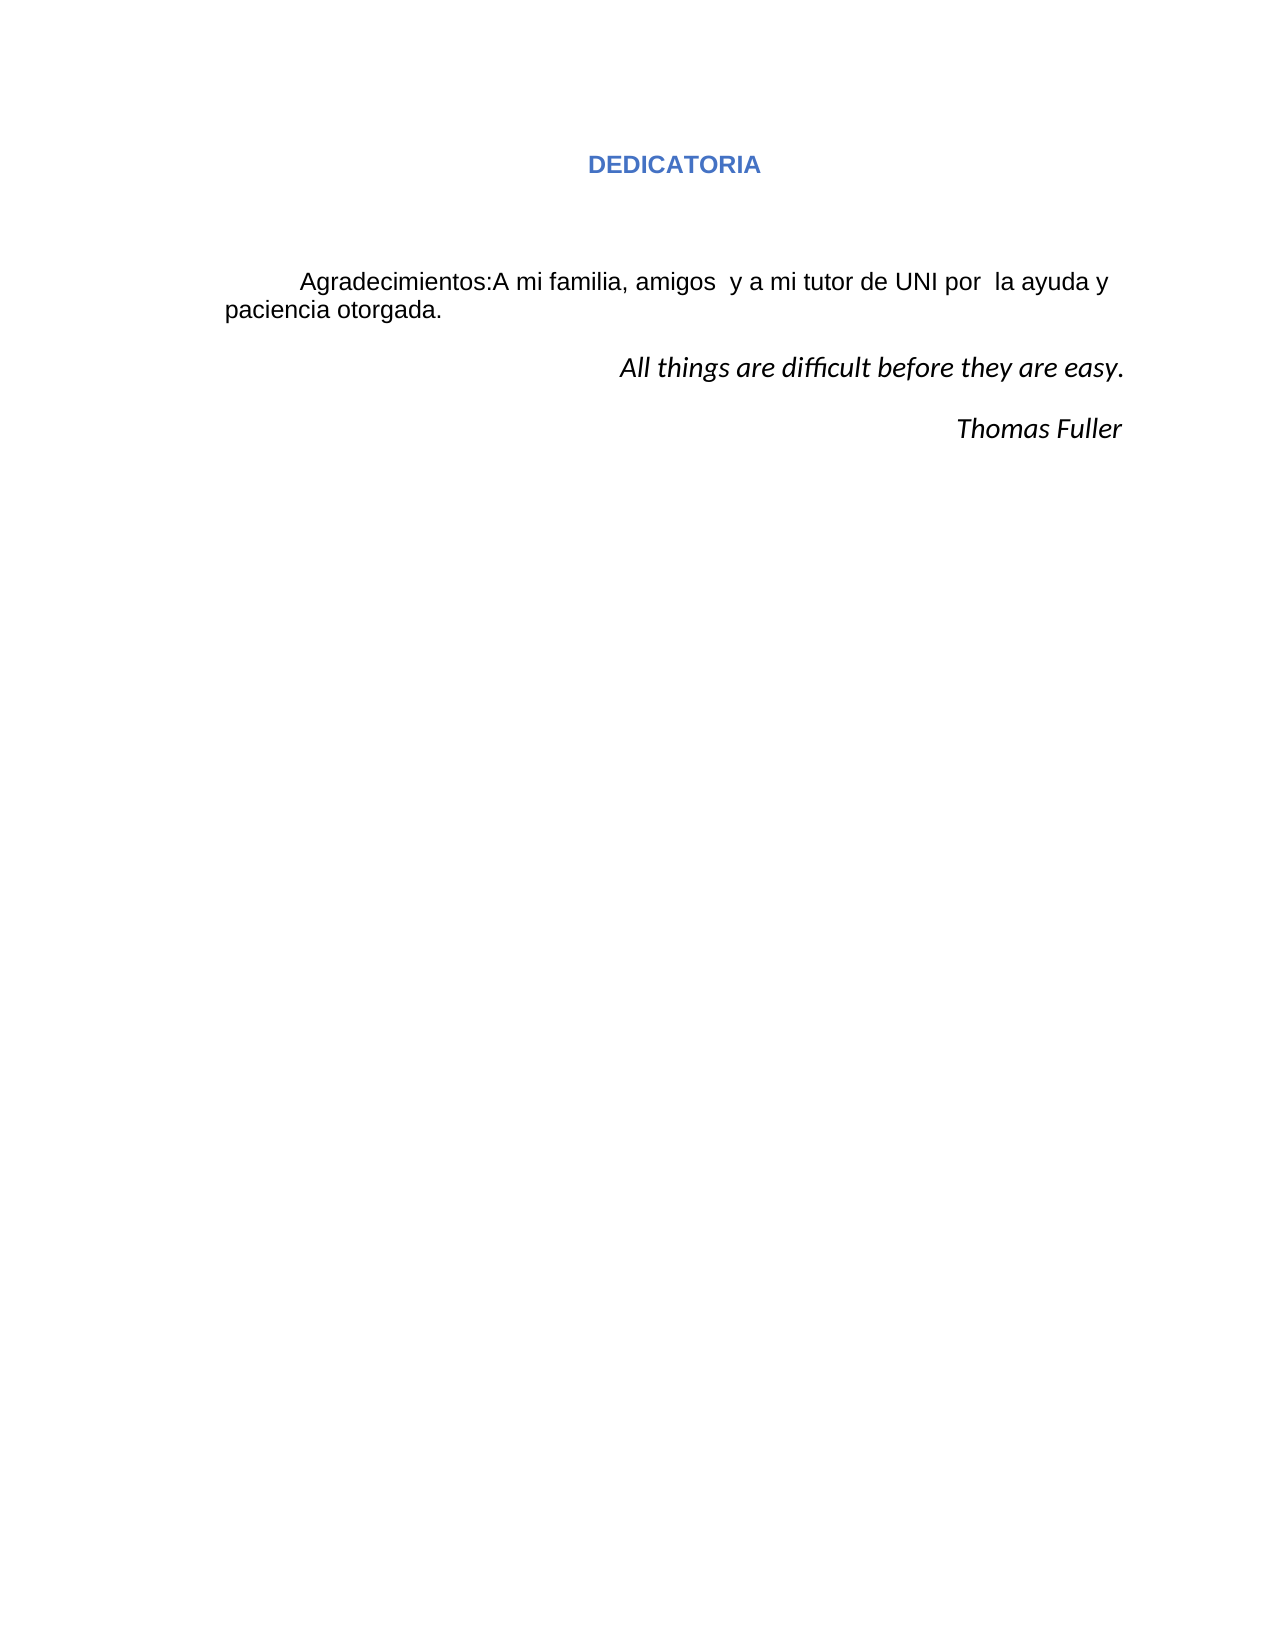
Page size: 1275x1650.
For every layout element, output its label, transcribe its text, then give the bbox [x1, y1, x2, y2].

text DEDICATORIA [224, 150, 1125, 179]
text All things are diﬃcult before they are easy. [224, 349, 1125, 385]
text Agradecimientos:A mi familia, amigos y a mi tutor de UNI por la ayuda y paciencia otorgada. [224, 267, 1125, 324]
text Thomas FullerRESUMEN [224, 410, 1125, 445]
